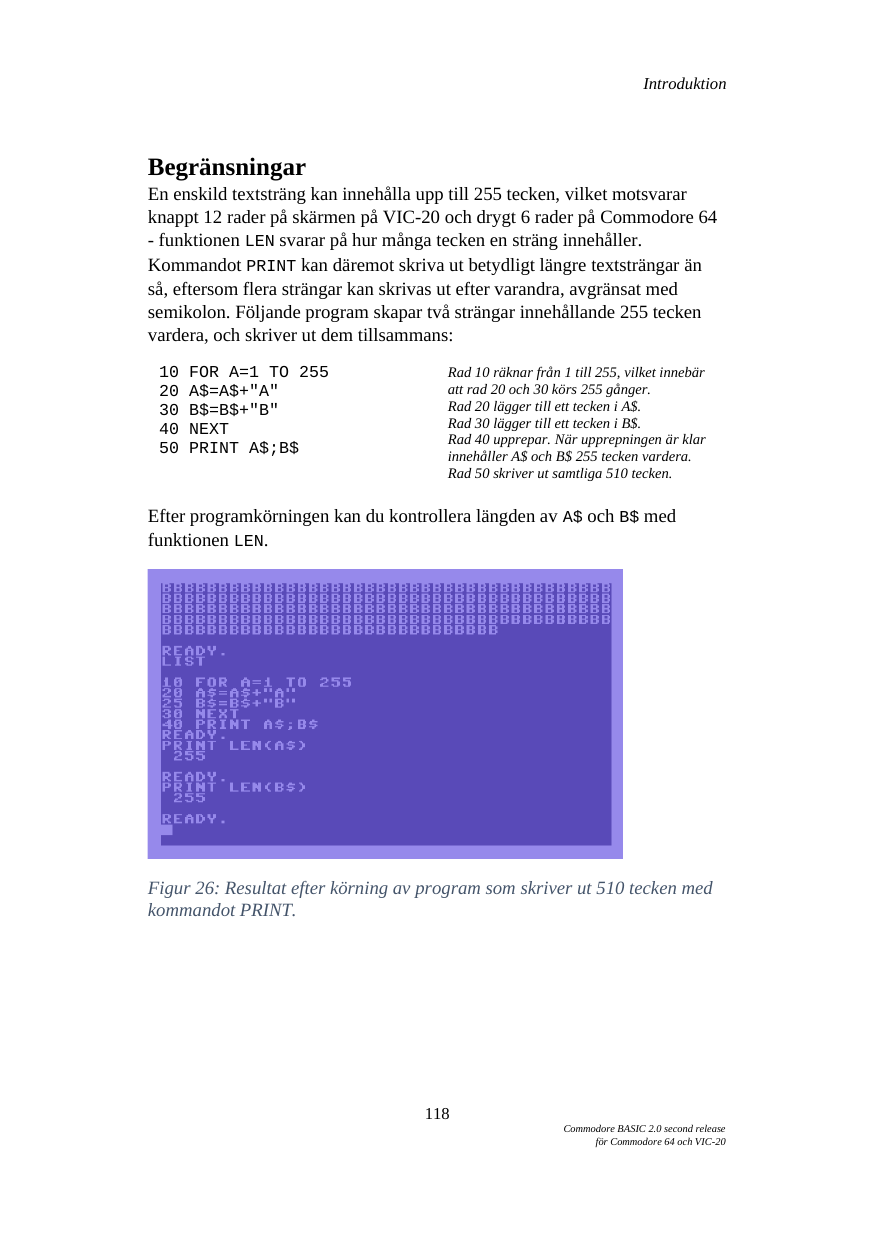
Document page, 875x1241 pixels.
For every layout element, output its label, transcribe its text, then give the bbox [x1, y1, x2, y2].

picture [147, 569, 623, 859]
text Figur 26: Resultat efter körning av program som skriver ut 510 tecken med kommandot PRINT. [148, 877, 726, 920]
text Efter programkörningen kan du kontrollera längden av A$ och B$ med funktionen LEN. [148, 481, 726, 551]
subtitle Begränsningar [148, 152, 726, 181]
text En enskild textsträng kan innehålla upp till 255 tecken, vilket motsvarar knappt 12 rader på skärmen på VIC-20 och drygt 6 rader på Commodore 64 - funktionen LEN svarar på hur många tecken en sträng innehåller. Kommandot PRINT kan däremot skriva ut betydligt längre textsträngar än så, eftersom flera strängar kan skrivas ut efter varandra, avgränsat med semikolon. Följande program skapar två strängar innehållande 255 tecken vardera, och skriver ut dem tillsammans: [148, 183, 726, 346]
table_header Rad 10 räknar från 1 till 255, vilket innebär att rad 20 och 30 körs 255 gånger. Rad 20 lägger till ett tecken i A$. Rad 30 lägger till ett tecken i B$. Rad 40 upprepar. När upprepningen är klar innehåller A$ och B$ 255 tecken vardera. Rad 50 skriver ut samtliga 510 tecken. [436, 364, 725, 481]
table_header 10 FOR A=1 TO 255 20 A$=A$+"A" 30 B$=B$+"B" 40 NEXT 50 PRINT A$;B$ [148, 364, 436, 481]
